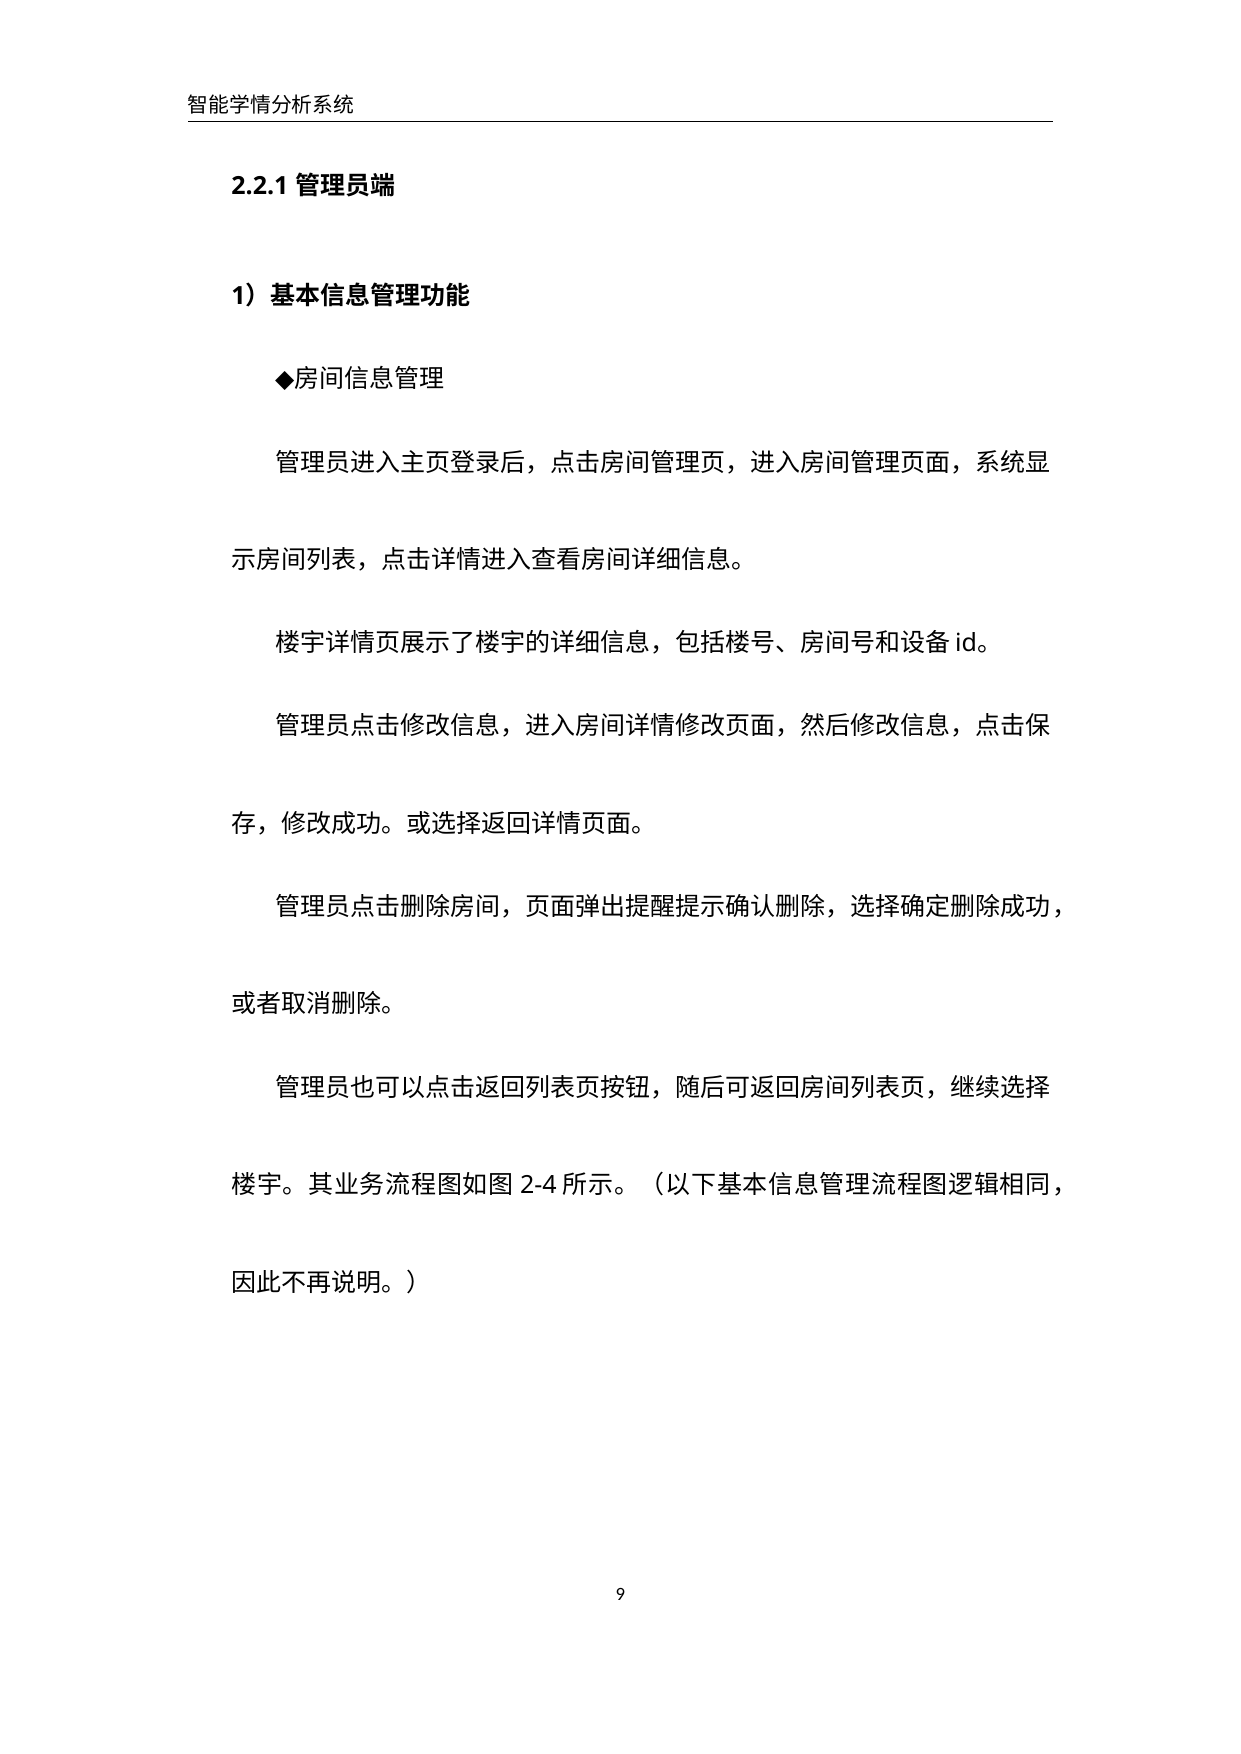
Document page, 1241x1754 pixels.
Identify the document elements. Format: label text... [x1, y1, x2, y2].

text 管理员点击修改信息，进入房间详情修改页面，然后修改信息，点击保存，修改成功。或选择返回详情页面。 [231, 691, 1053, 854]
subtitle 2.2.1 管理员端 [187, 151, 1053, 216]
subtitle 1）基本信息管理功能 [231, 261, 1053, 326]
text ◆房间信息管理 [231, 344, 1053, 409]
text 管理员也可以点击返回列表页按钮，随后可返回房间列表页，继续选择楼宇。其业务流程图如图2-4所示。（以下基本信息管理流程图逻辑相同，因此不再说明。） [231, 1053, 1053, 1313]
text 管理员点击删除房间，页面弹出提醒提示确认删除，选择确定删除成功，或者取消删除。 [231, 872, 1053, 1034]
text 管理员进入主页登录后，点击房间管理页，进入房间管理页面，系统显示房间列表，点击详情进入查看房间详细信息。 [231, 428, 1053, 590]
text 楼宇详情页展示了楼宇的详细信息，包括楼号、房间号和设备id。 [231, 608, 1053, 673]
